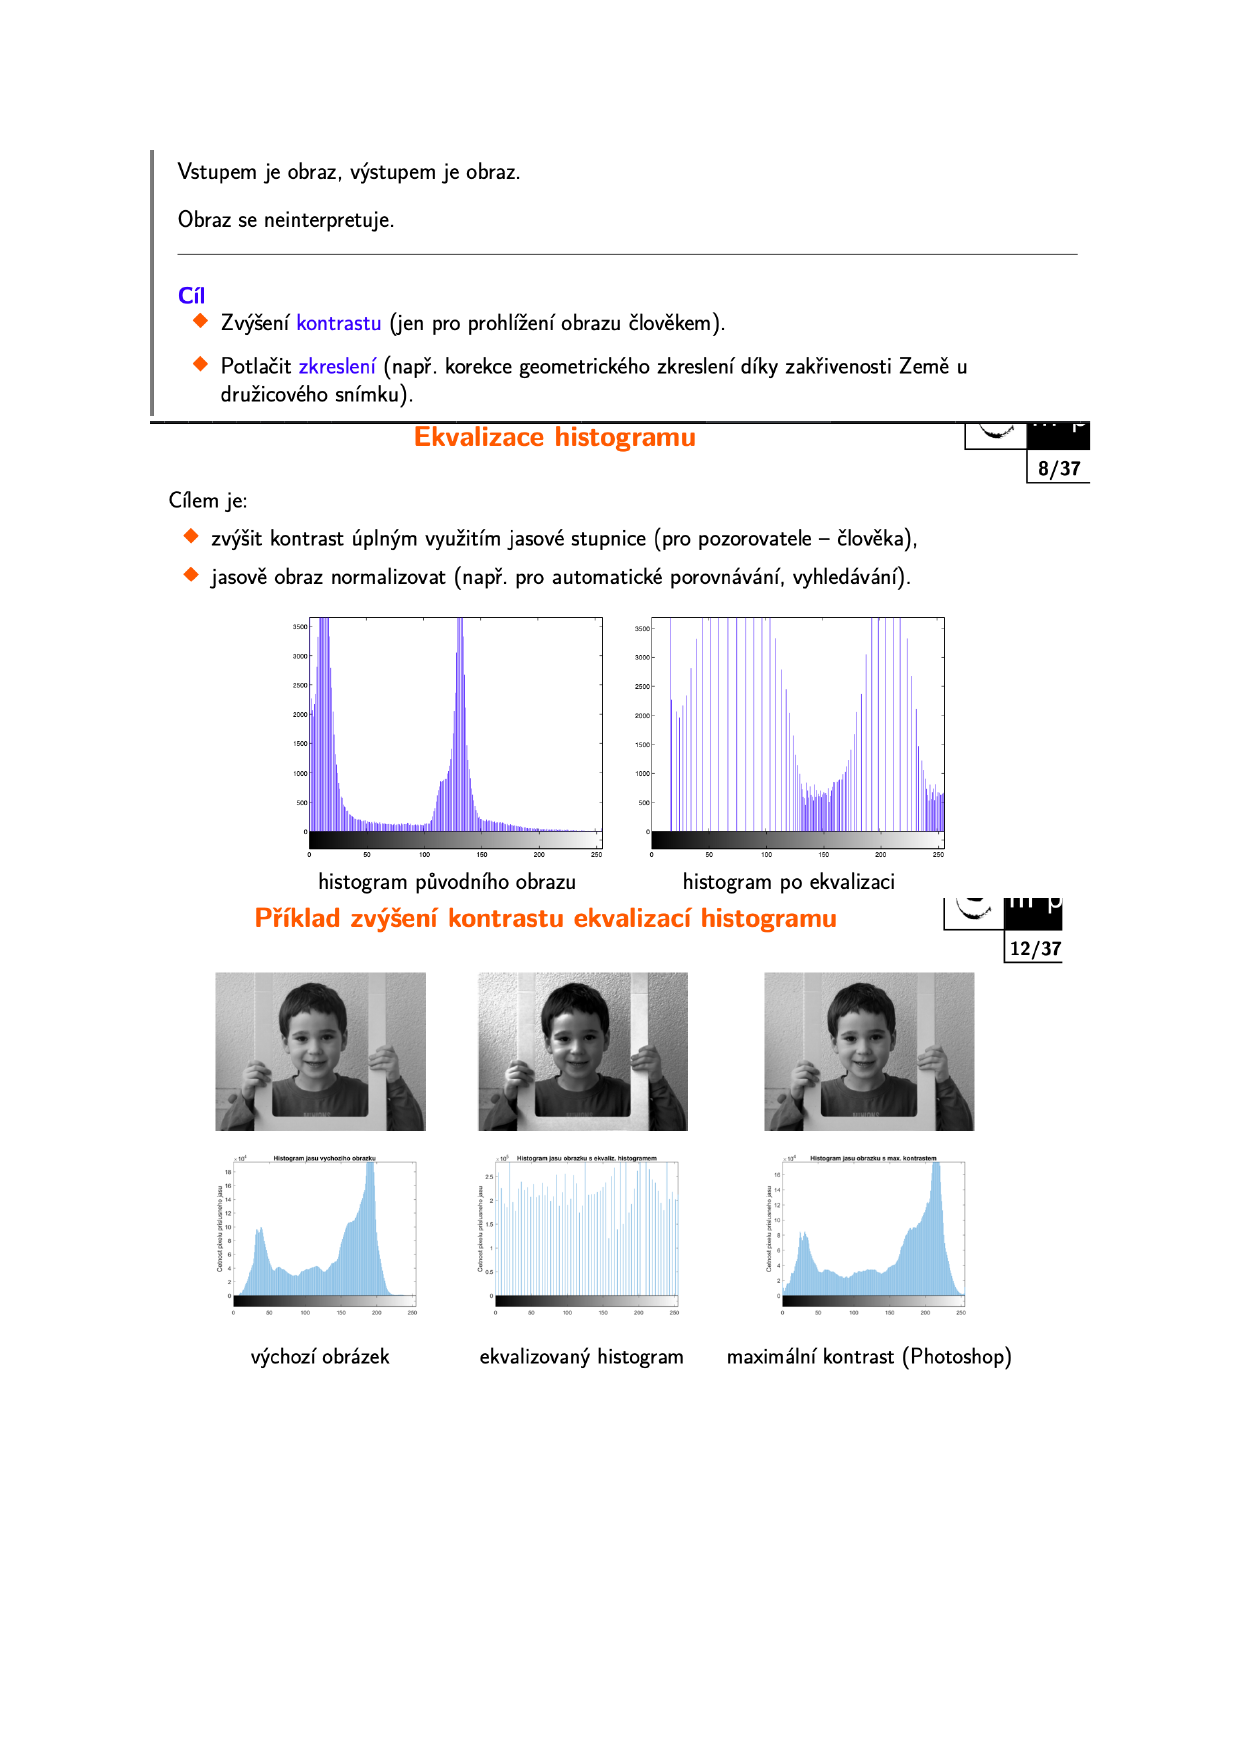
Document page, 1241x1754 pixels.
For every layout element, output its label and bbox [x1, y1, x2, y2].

picture [150, 421, 1091, 1382]
picture [150, 150, 1091, 416]
